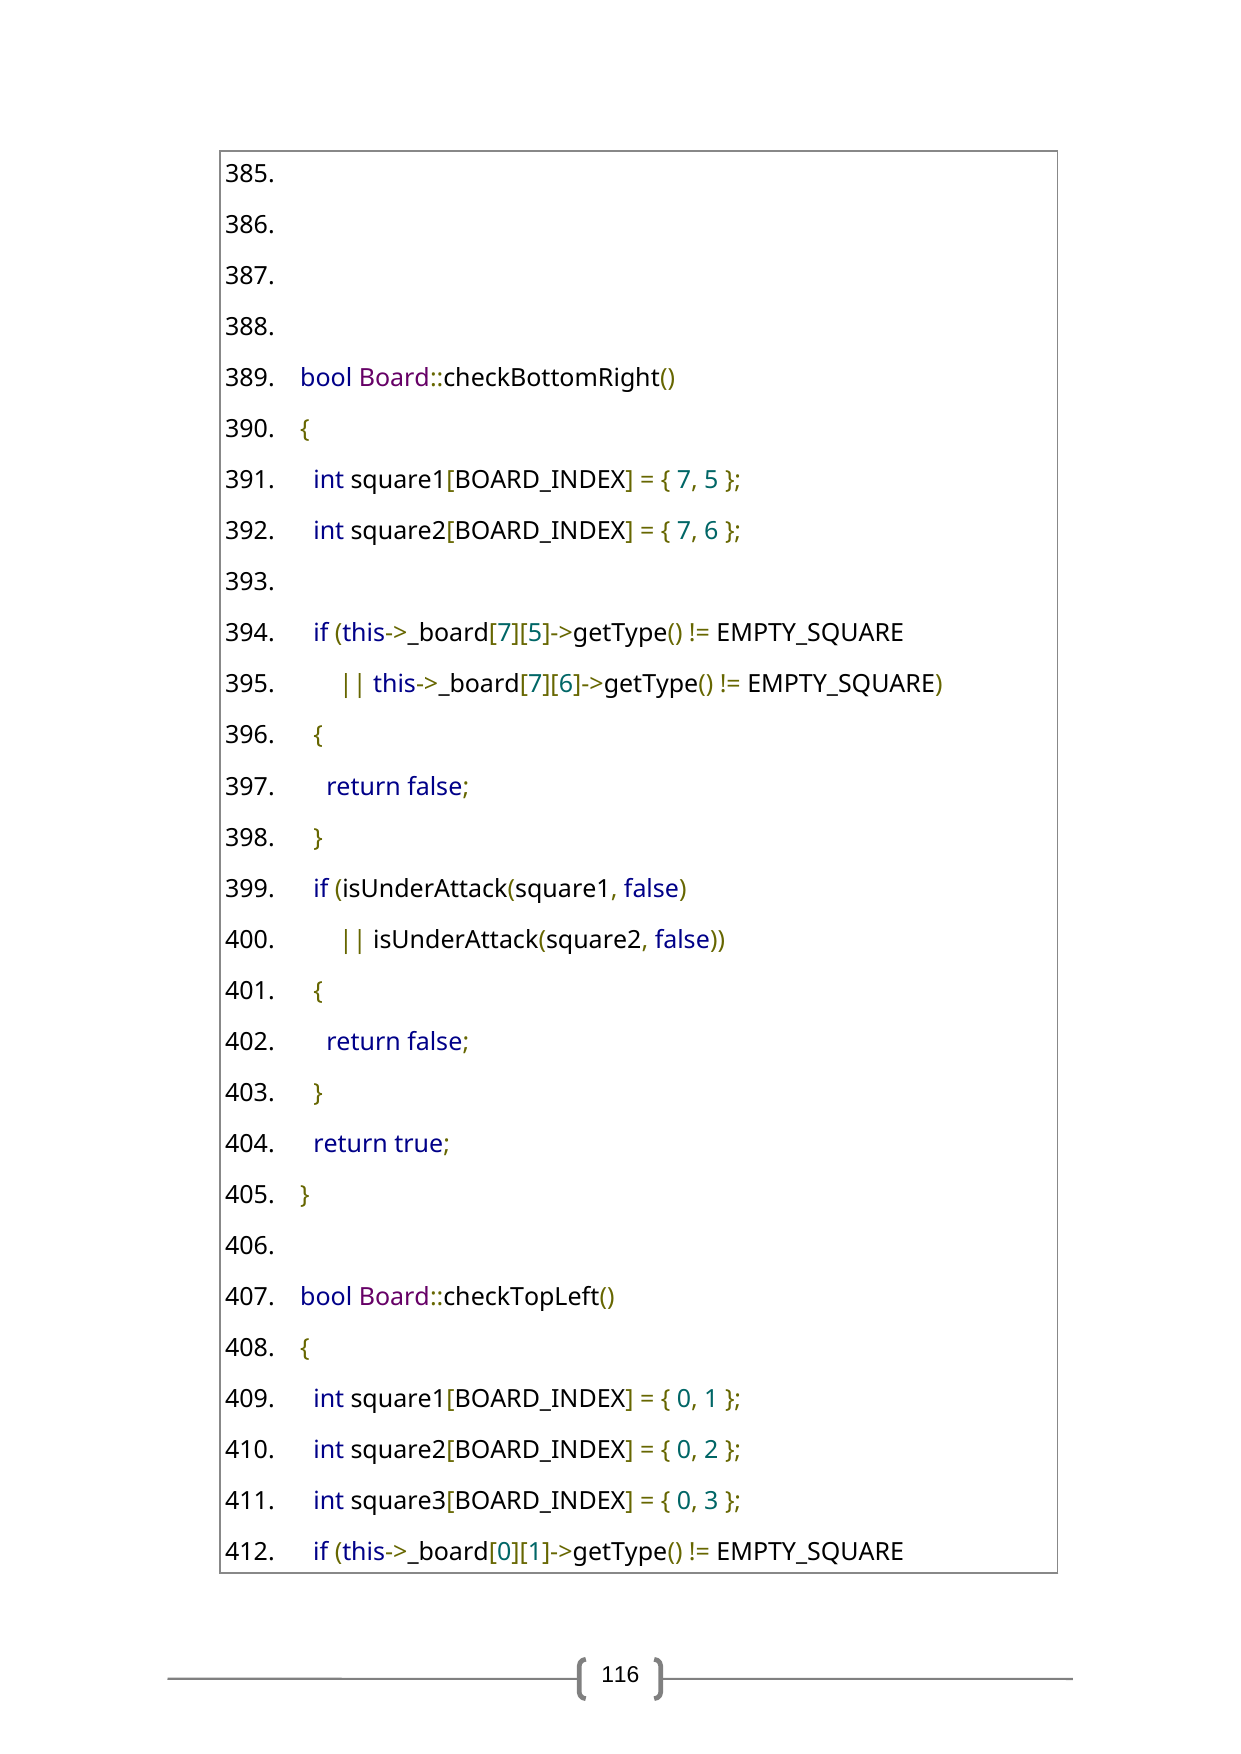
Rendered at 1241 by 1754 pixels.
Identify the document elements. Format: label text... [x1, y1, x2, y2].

list if (isUnderAttack(square1, false) [221, 864, 1057, 904]
list return true; [221, 1120, 1057, 1159]
list { [221, 967, 1057, 1006]
list || isUnderAttack(square2, false)) [221, 916, 1057, 955]
list int square1[BOARD_INDEX] = { 7, 5 }; [221, 456, 1057, 496]
list if (this->_board[7][5]->getType() != EMPTY_SQUARE [221, 609, 1057, 649]
list bool Board::checkBottomRight() [221, 354, 1057, 394]
list } [221, 813, 1057, 853]
list { [221, 405, 1057, 445]
list return false; [221, 1018, 1057, 1057]
list return false; [221, 762, 1057, 802]
list bool Board::checkTopLeft() [221, 1273, 1057, 1313]
list { [221, 1324, 1057, 1364]
list int square1[BOARD_INDEX] = { 0, 1 }; [221, 1375, 1057, 1415]
list { [221, 711, 1057, 751]
list int square3[BOARD_INDEX] = { 0, 3 }; [221, 1477, 1057, 1517]
list int square2[BOARD_INDEX] = { 7, 6 }; [221, 507, 1057, 547]
list int square2[BOARD_INDEX] = { 0, 2 }; [221, 1426, 1057, 1466]
list if (this->_board[0][1]->getType() != EMPTY_SQUARE [221, 1528, 1057, 1572]
list || this->_board[7][6]->getType() != EMPTY_SQUARE) [221, 660, 1057, 700]
list } [221, 1069, 1057, 1108]
list } [221, 1171, 1057, 1211]
